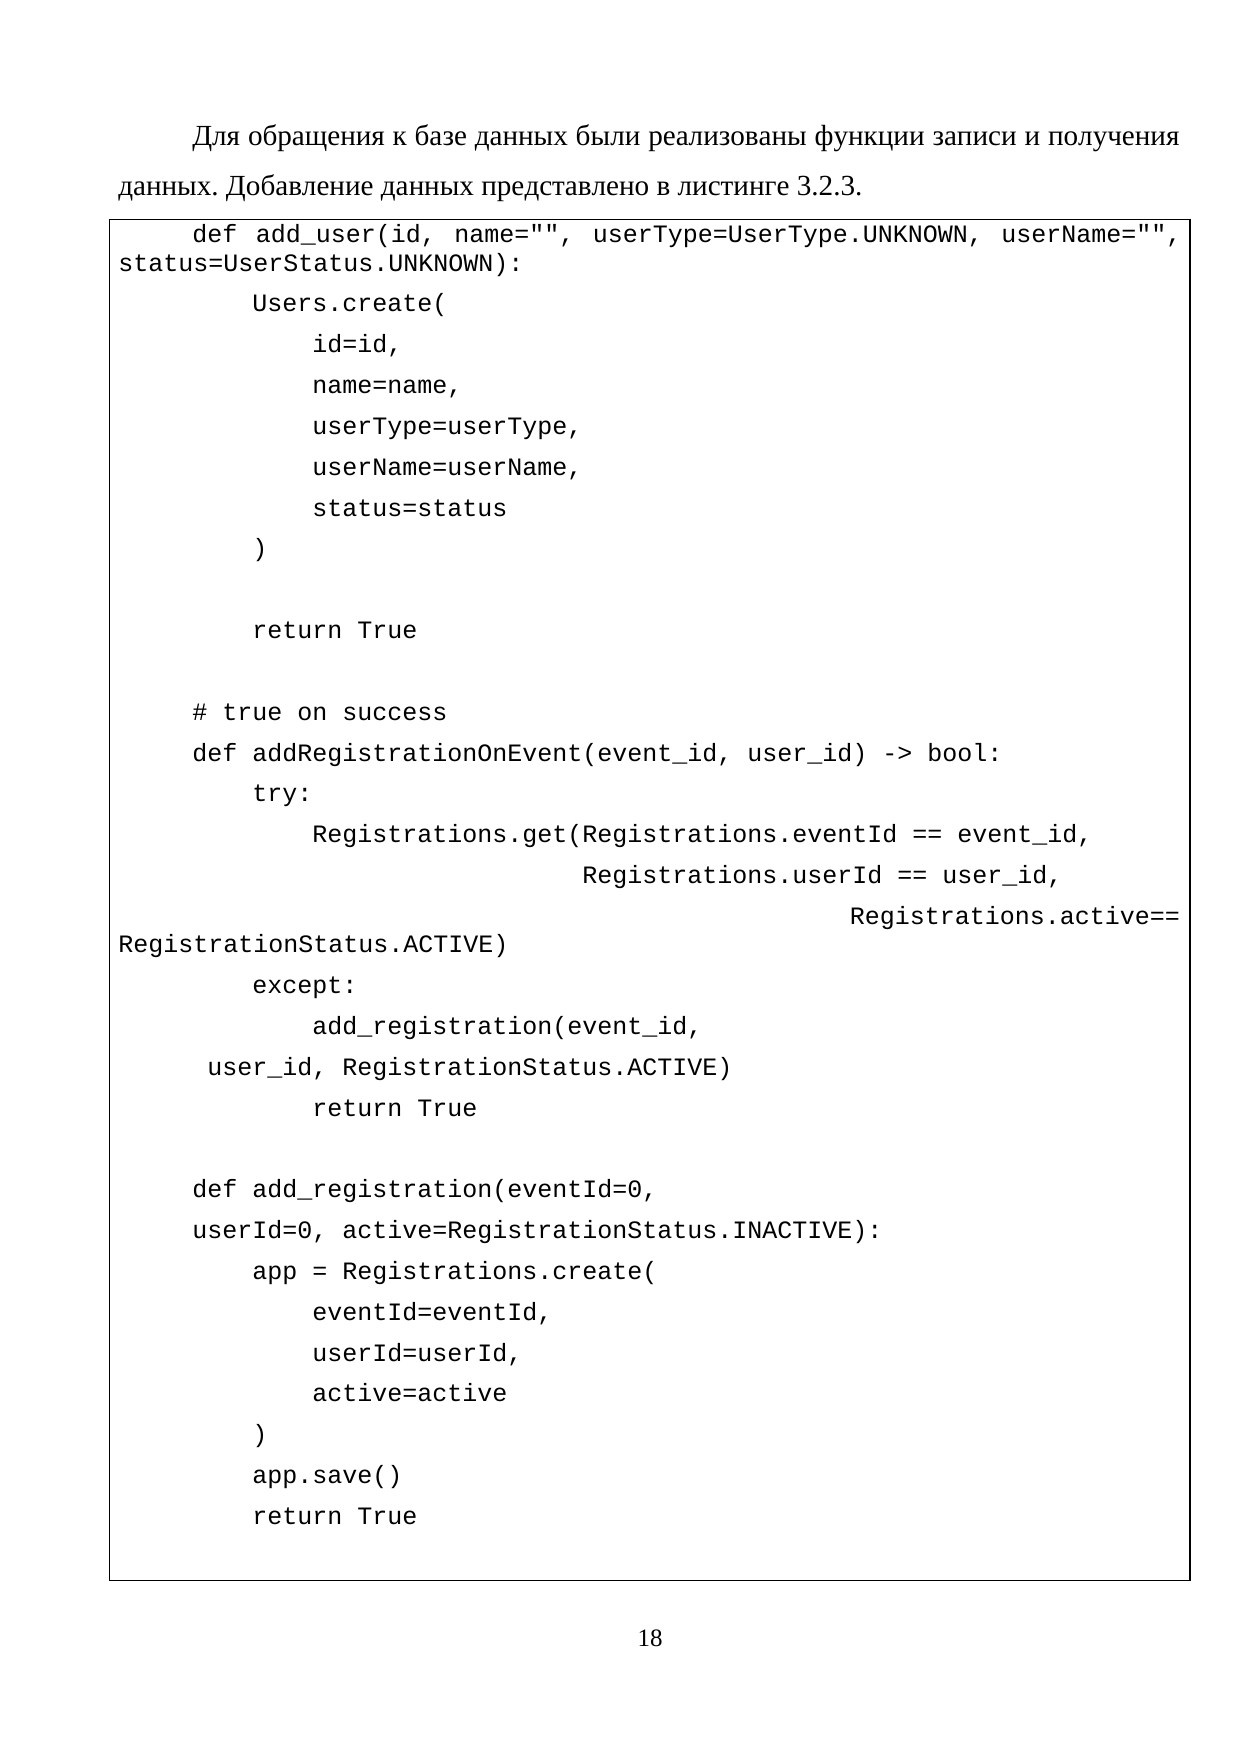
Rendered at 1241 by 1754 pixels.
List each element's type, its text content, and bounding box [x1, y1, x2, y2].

text status=status [110, 492, 1189, 523]
text try: [110, 778, 1189, 809]
text ) [110, 533, 1189, 564]
text except: [110, 969, 1189, 1001]
text active=active [110, 1378, 1189, 1409]
text return True [110, 1500, 1189, 1532]
text Registrations.get(Registrations.eventId == event_id, [110, 819, 1189, 850]
text app = Registrations.create( [110, 1255, 1189, 1287]
text def addRegistrationOnEvent(event_id, user_id) -> bool: [110, 737, 1189, 768]
text def add_registration(eventId=0, [110, 1174, 1189, 1205]
text Registrations.userId == user_id, [110, 859, 1189, 891]
text name=name, [110, 369, 1189, 401]
text userId=0, active=RegistrationStatus.INACTIVE): [110, 1214, 1189, 1246]
text return True [110, 614, 1189, 646]
text app.save() [110, 1459, 1189, 1491]
text def add_user(id, name="", userType=UserType.UNKNOWN, userName="", status=UserStatus.UNKNOWN): [110, 220, 1189, 278]
text return True [110, 1092, 1189, 1123]
text userName=userName, [110, 451, 1189, 483]
text userType=userType, [110, 410, 1189, 442]
text add_registration(event_id, [110, 1010, 1189, 1042]
text ) [110, 1419, 1189, 1450]
text eventId=eventId, [110, 1296, 1189, 1328]
text Registrations.active== RegistrationStatus.ACTIVE) [110, 900, 1189, 960]
text # true on success [110, 696, 1189, 728]
text Для обращения к базе данных были реализованы функции записи и получения данных. Добавление данных представлено в листинге 3.2.3. [118, 118, 1181, 202]
text user_id, RegistrationStatus.ACTIVE) [110, 1051, 1189, 1083]
text Users.create( [110, 288, 1189, 319]
text userId=userId, [110, 1337, 1189, 1368]
text id=id, [110, 329, 1189, 360]
